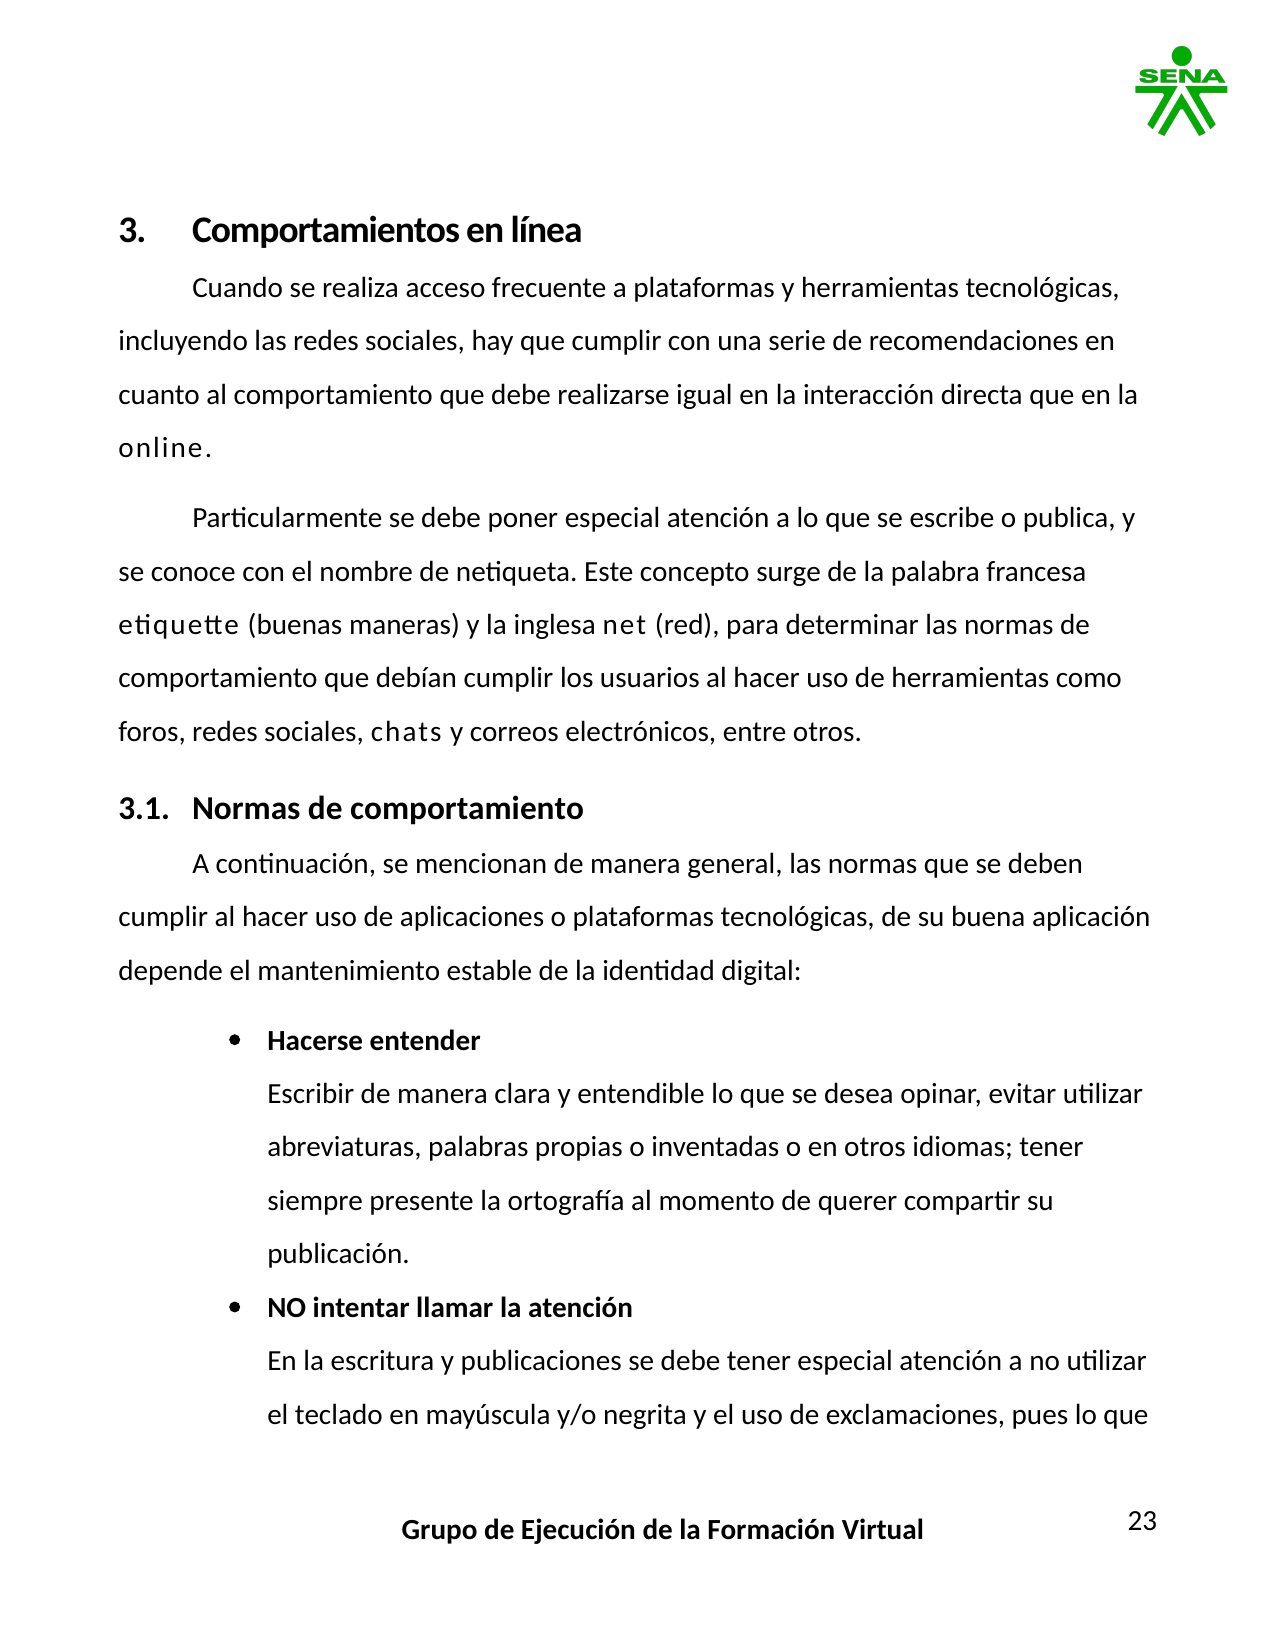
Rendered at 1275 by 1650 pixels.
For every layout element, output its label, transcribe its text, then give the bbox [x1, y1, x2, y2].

subtitle Comportamientos en línea [118, 206, 1157, 252]
picture [1135, 46, 1228, 136]
text A continuación, se mencionan de manera general, las normas que se deben cumplir al hacer uso de aplicaciones o plataformas tecnológicas, de su buena aplicación depende el mantenimiento estable de la identidad digital: [118, 845, 1157, 987]
text Cuando se realiza acceso frecuente a plataformas y herramientas tecnológicas, incluyendo las redes sociales, hay que cumplir con una serie de recomendaciones en cuanto al comportamiento que debe realizarse igual en la interacción directa que en la online. [118, 269, 1157, 465]
list NO intentar llamar la atención [229, 1289, 1157, 1324]
subtitle Normas de comportamiento [118, 787, 1157, 828]
text Particularmente se debe poner especial atención a lo que se escribe o publica, y se conoce con el nombre de netiqueta. Este concepto surge de la palabra francesa etiquette (buenas maneras) y la inglesa net (red), para determinar las normas de comportamiento que debían cumplir los usuarios al hacer uso de herramientas como foros, redes sociales, chats y correos electrónicos, entre otros. [118, 499, 1157, 749]
list Escribir de manera clara y entendible lo que se desea opinar, evitar utilizar abreviaturas, palabras propias o inventadas o en otros idiomas; tener siempre presente la ortografía al momento de querer compartir su publicación. [267, 1075, 1157, 1271]
list Hacerse entender [229, 1022, 1157, 1057]
